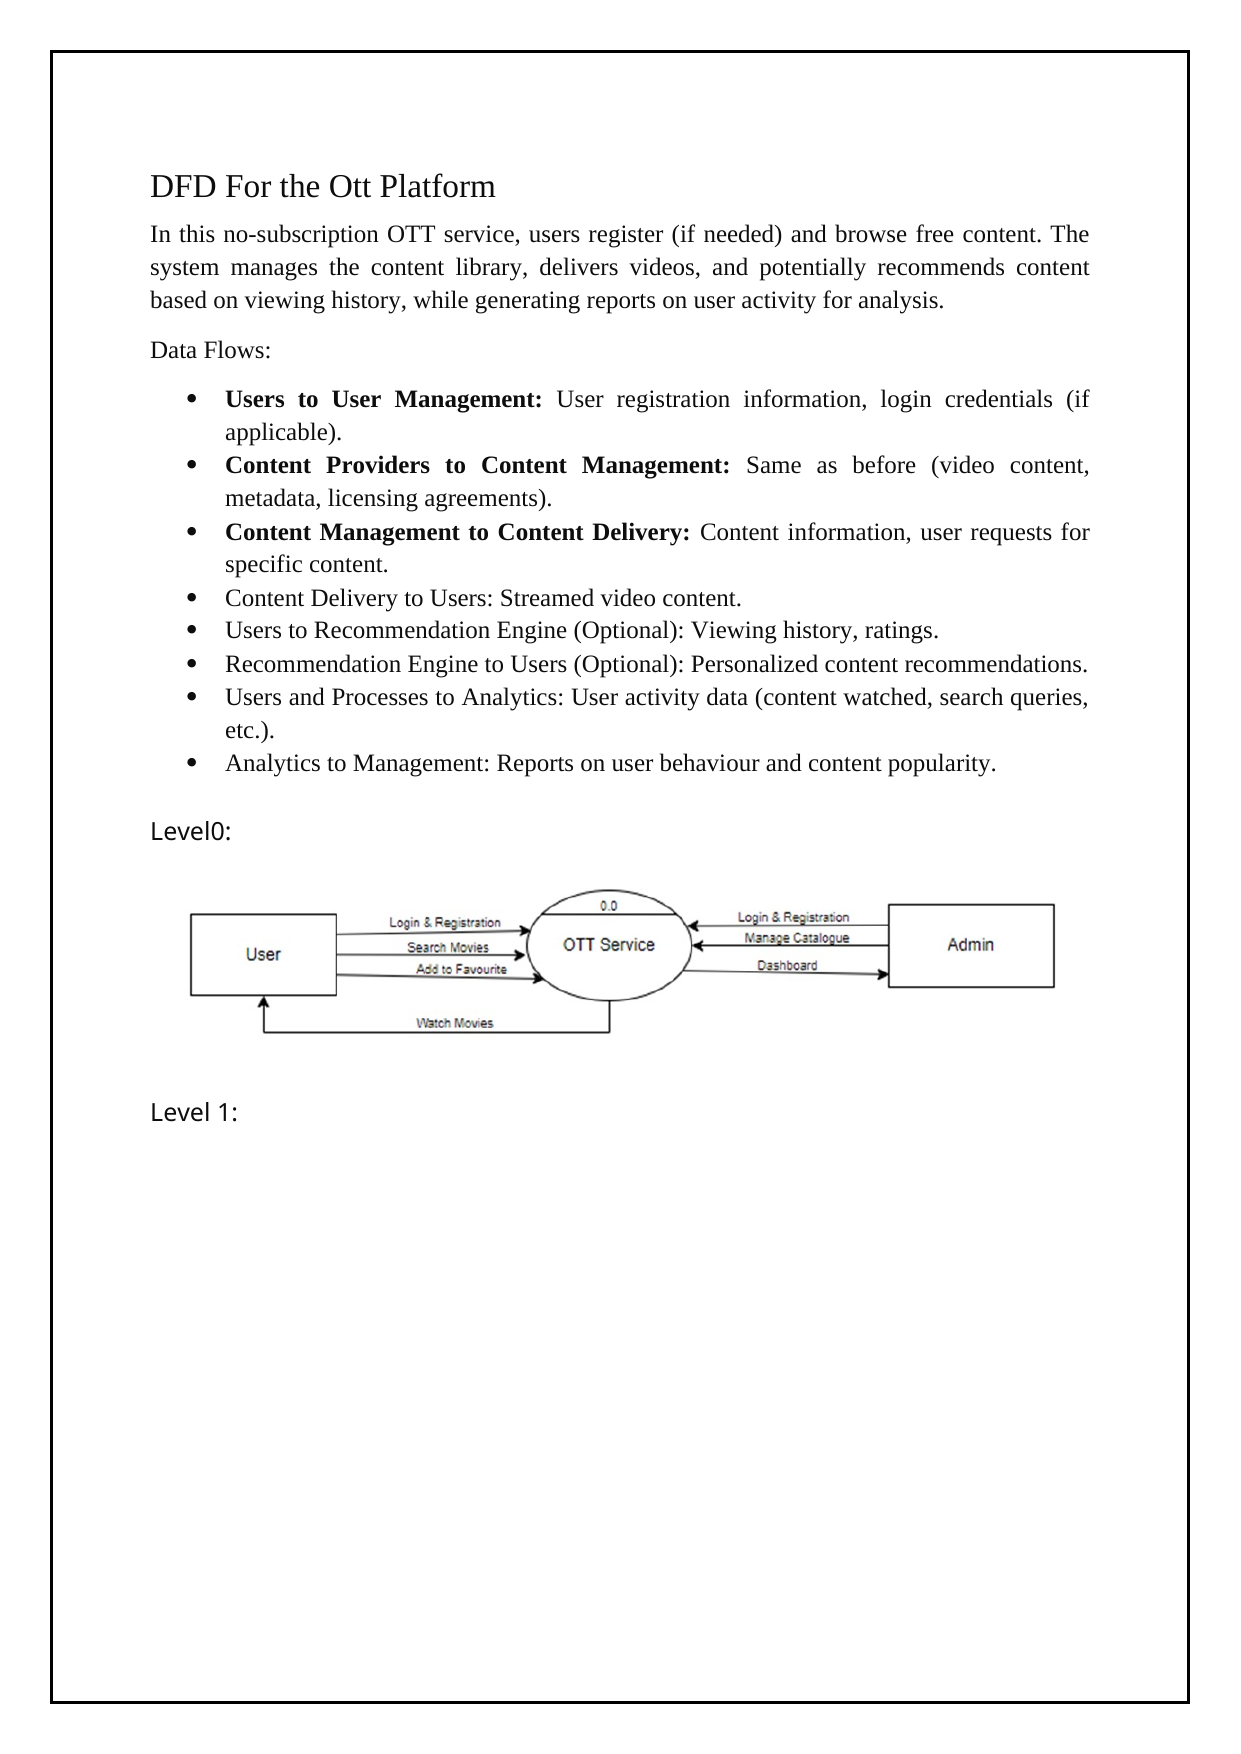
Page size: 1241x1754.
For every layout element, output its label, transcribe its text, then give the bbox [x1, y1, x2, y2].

text In this no-subscription OTT service, users register (if needed) and browse free content. The system manages the content library, delivers videos, and potentially recommends content based on viewing history, while generating reports on user activity for analysis. [150, 219, 1090, 314]
text DFD For the Ott Platform [150, 167, 1090, 205]
list Users to User Management: User registration information, login credentials (if applicable). [187, 384, 1090, 446]
list Users to Recommendation Engine (Optional): Viewing history, ratings. [187, 616, 1090, 644]
text Level 1: [150, 1095, 1090, 1129]
list Content Providers to Content Management: Same as before (video content, metadata, licensing agreements). [187, 451, 1090, 512]
picture [150, 852, 1091, 1074]
text Data Flows: [150, 335, 1090, 363]
text Level0: [150, 814, 1090, 852]
list Recommendation Engine to Users (Optional): Personalized content recommendations. [187, 649, 1090, 677]
list Content Delivery to Users: Streamed video content. [187, 583, 1090, 611]
list Users and Processes to Analytics: User activity data (content watched, search queries, etc.). [187, 682, 1090, 743]
list Content Management to Content Delivery: Content information, user requests for specific content. [187, 517, 1090, 578]
list Analytics to Management: Reports on user behaviour and content popularity. [187, 748, 1090, 776]
